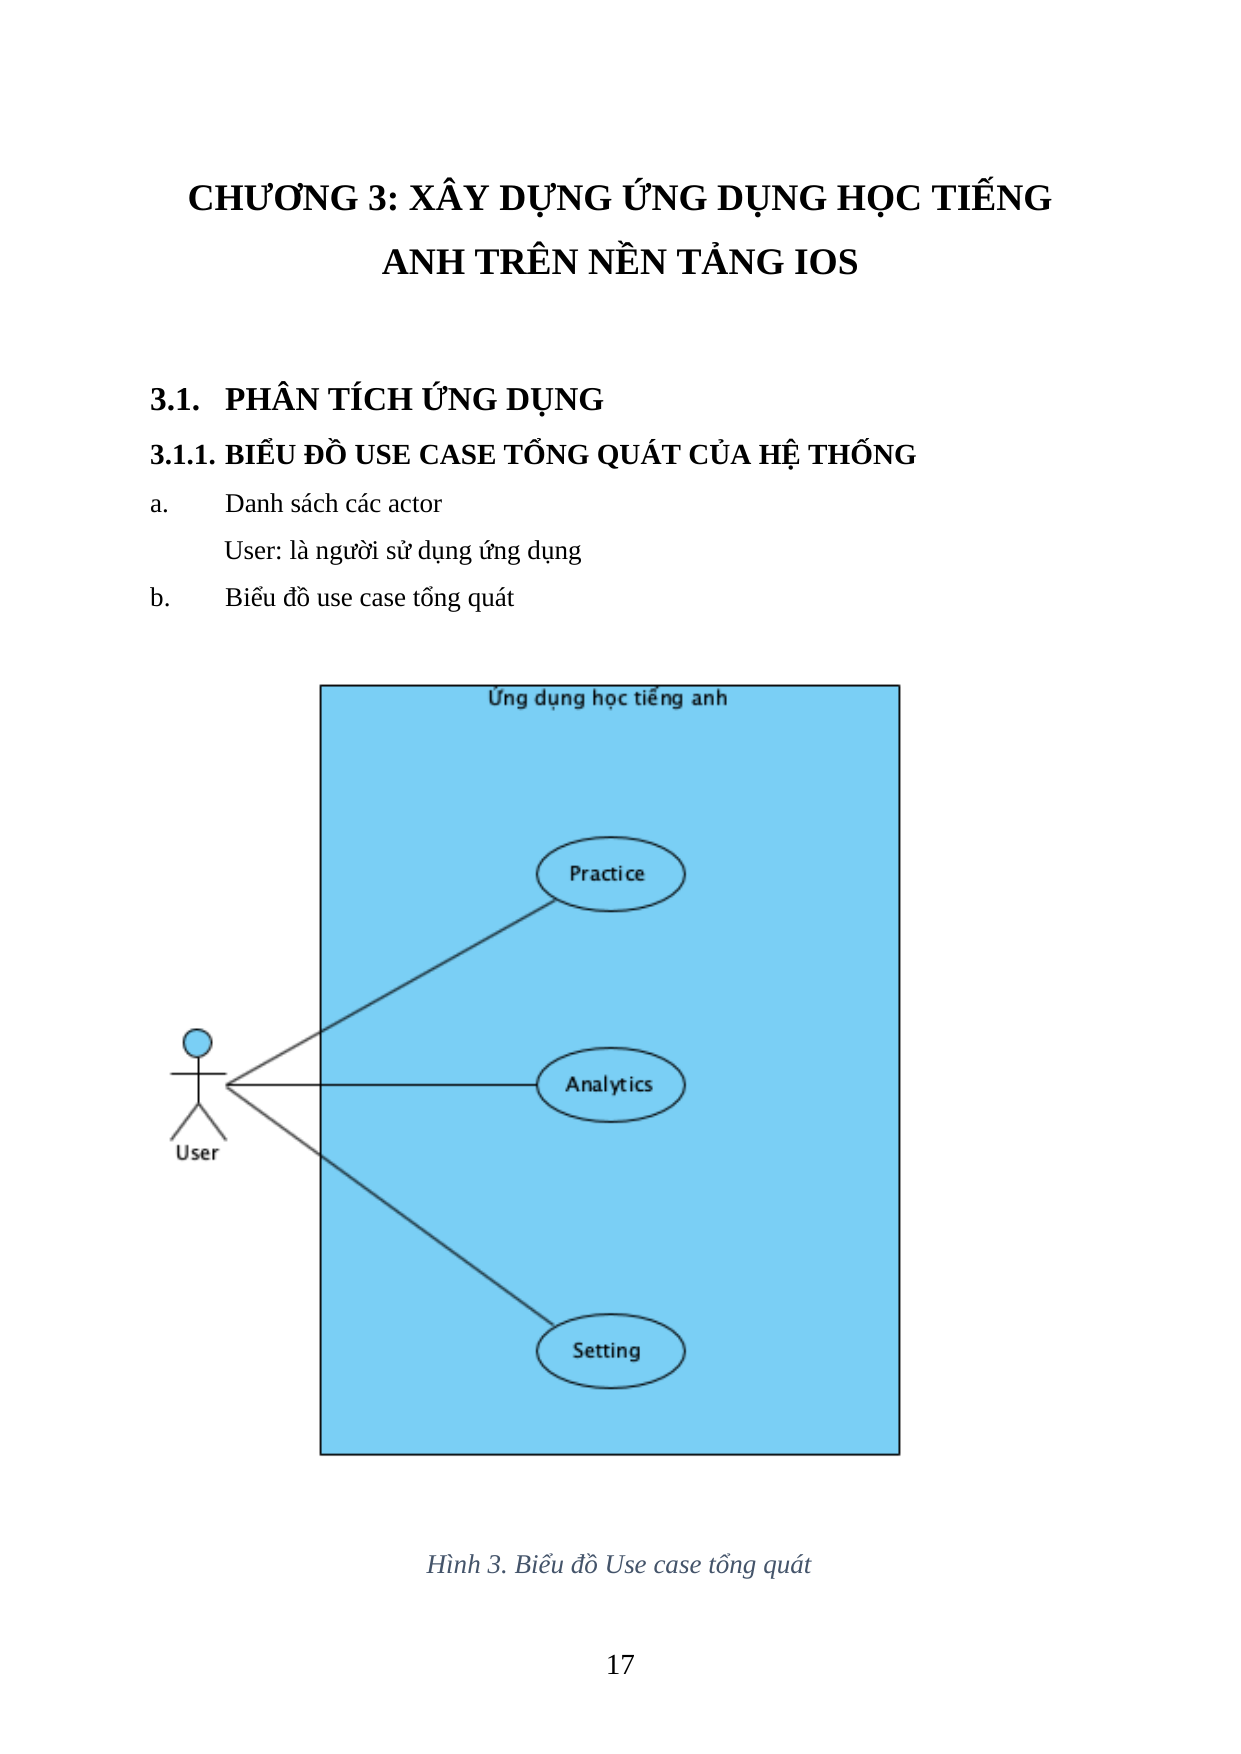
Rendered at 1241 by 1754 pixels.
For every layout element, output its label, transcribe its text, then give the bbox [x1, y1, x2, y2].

text Hình 3. Biểu đồ Use case tổng quát [150, 1548, 1090, 1579]
list BIỂU ĐỒ USE CASE TỔNG QUÁT CỦA HỆ THỐNG [150, 437, 1090, 471]
picture [150, 674, 909, 1469]
list Biểu đồ use case tổng quát [150, 581, 1090, 612]
list PHÂN TÍCH ỨNG DỤNG [150, 380, 1090, 418]
subtitle CHƯƠNG 3: XÂY DỰNG ỨNG DỤNG HỌC TIẾNG ANH TRÊN NỀN TẢNG IOS [150, 175, 1090, 283]
list User: là người sử dụng ứng dụng [150, 534, 1090, 565]
list Danh sách các actor [150, 487, 1090, 519]
